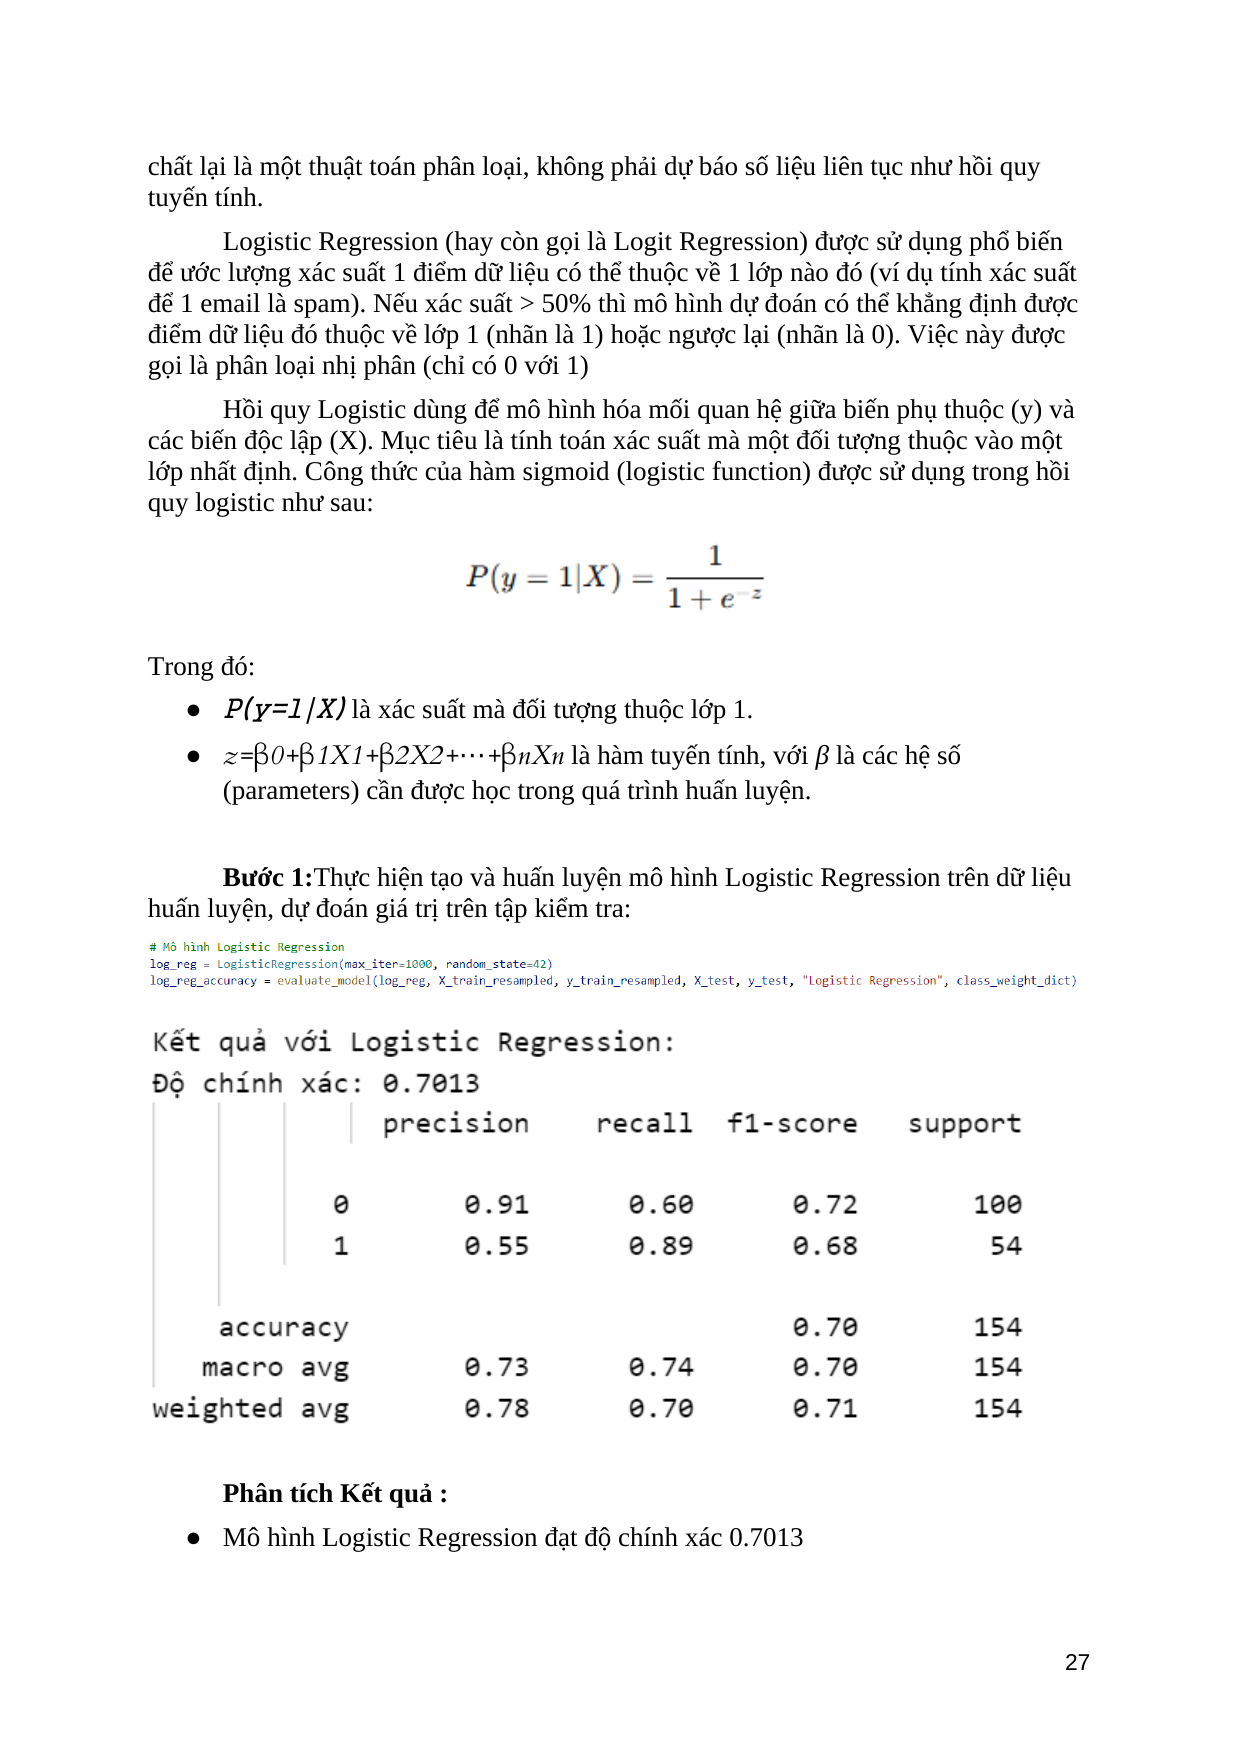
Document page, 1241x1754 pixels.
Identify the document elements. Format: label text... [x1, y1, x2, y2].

picture [147, 1011, 1091, 1466]
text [148, 150, 1090, 212]
text Hồi quy Logistic dùng để mô hình hóa mối quan hệ giữa biến phụ thuộc (y) và các biến độc lập (X). Mục tiêu là tính toán xác suất mà một đối tượng thuộc vào một lớp nhất định. Công thức của hàm sigmoid (logistic function) được sử dụng trong hồi quy logistic như sau: [148, 393, 1090, 518]
text Logistic Regression (hay còn gọi là Logit Regression) được sử dụng phổ biến để ước lượng xác suất 1 điểm dữ liệu có thể thuộc về 1 lớp nào đó (ví dụ tính xác suất để 1 email là spam). Nếu xác suất > 50% thì mô hình dự đoán có thể khẳng định được điểm dữ liệu đó thuộc về lớp 1 (nhãn là 1) hoặc ngược lại (nhãn là 0). Việc này được gọi là phân loại nhị phân (chỉ có 0 với 1) [148, 225, 1090, 381]
picture [458, 530, 779, 638]
text Phân tích Kết quả : [148, 1478, 1090, 1509]
text Bước 1:Thực hiện tạo và huấn luyện mô hình Logistic Regression trên dữ liệu huấn luyện, dự đoán giá trị trên tập kiểm tra: [148, 861, 1090, 923]
picture [147, 936, 1091, 999]
list z=β0+β1X1+β2X2+⋯+βnXn​ là hàm tuyến tính, với β là các hệ số (parameters) cần được học trong quá trình huấn luyện. [185, 737, 1090, 805]
list Mô hình Logistic Regression đạt độ chính xác 0.7013 [185, 1521, 1090, 1552]
text Trong đó: [148, 650, 1090, 681]
list P(y=1∣X) là xác suất mà đối tượng thuộc lớp 1. [185, 693, 1090, 725]
